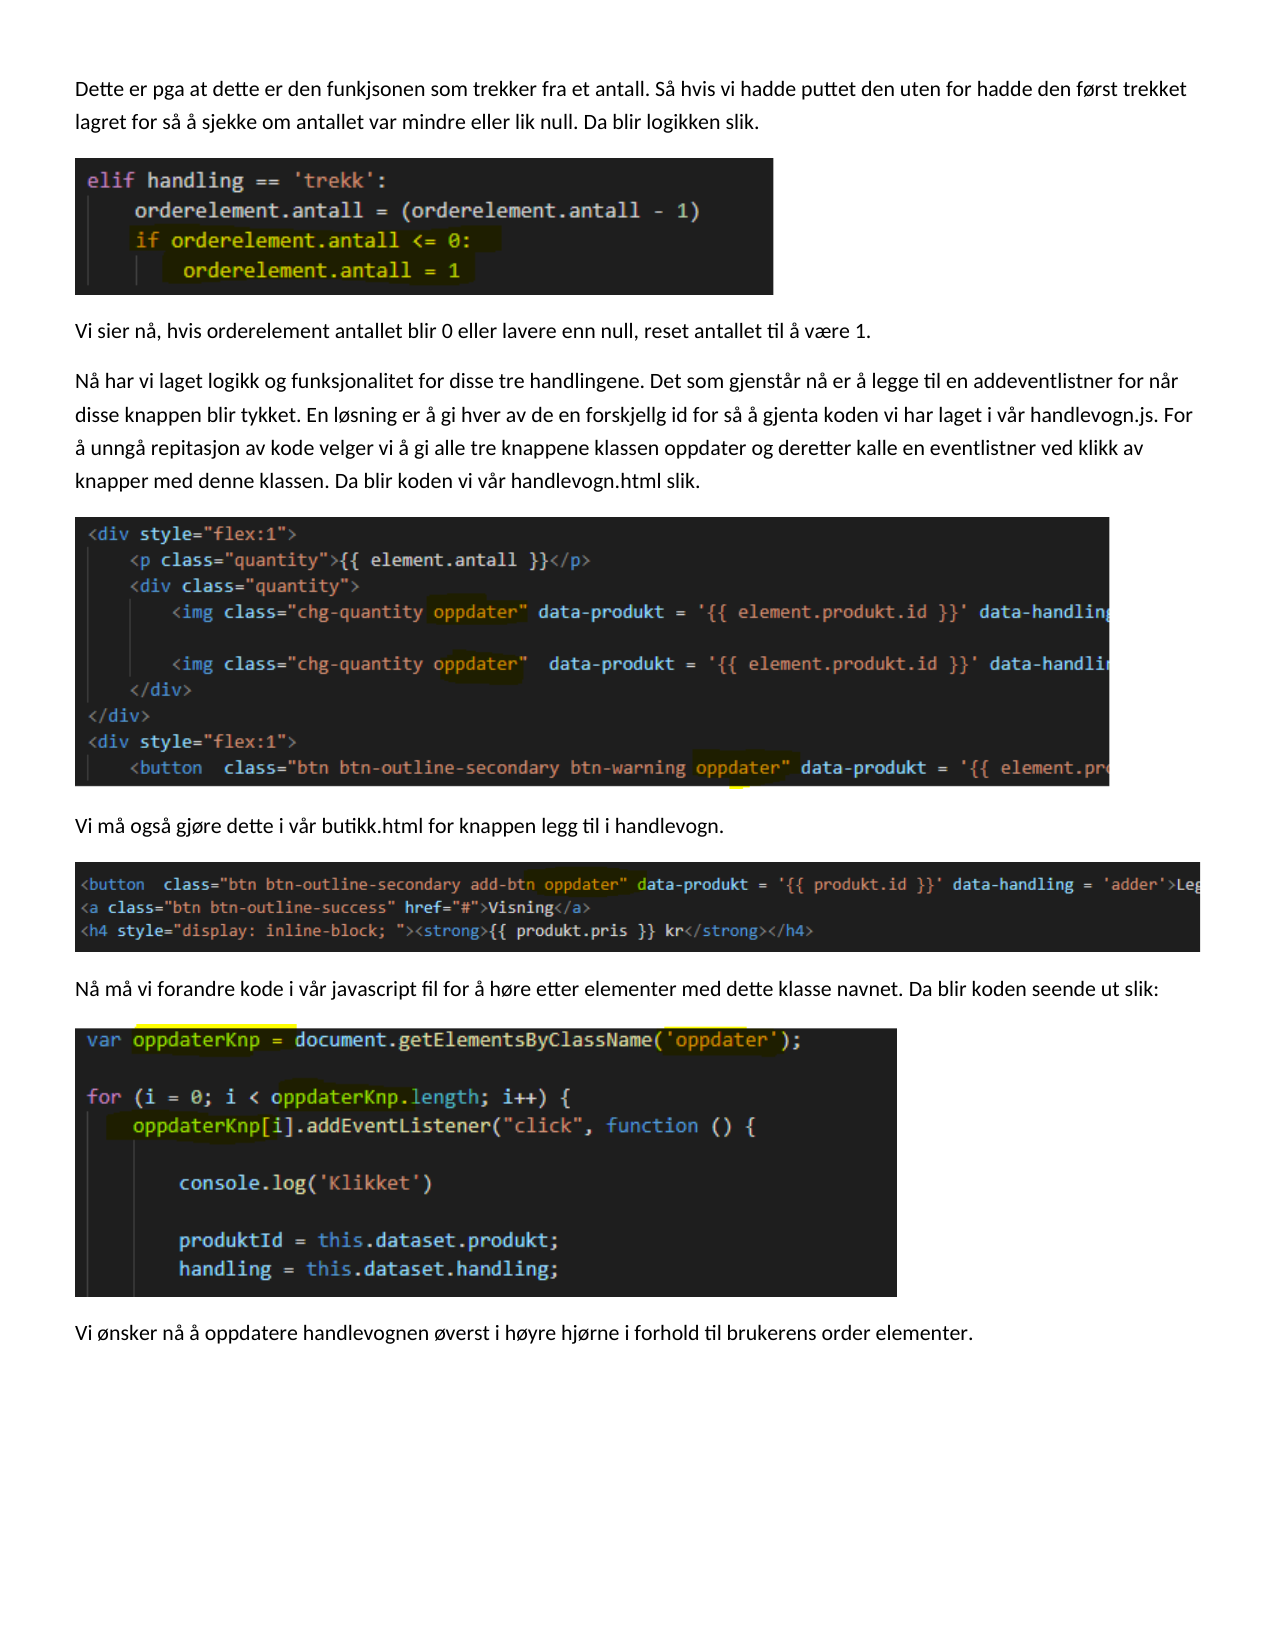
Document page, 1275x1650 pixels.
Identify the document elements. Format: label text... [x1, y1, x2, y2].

text Nå har vi laget logikk og funksjonalitet for disse tre handlingene. Det som gjenstår nå er å legge til en addeventlistner for når disse knappen blir tykket. En løsning er å gi hver av de en forskjellg id for så å gjenta koden vi har laget i vår handlevogn.js. For å unngå repitasjon av kode velger vi å gi alle tre knappene klassen oppdater og deretter kalle en eventlistner ved klikk av knapper med denne klassen. Da blir koden vi vår handlevogn.html slik. [75, 368, 1200, 494]
text Vi må også gjøre dette i vår butikk.html for knappen legg til i handlevogn. [75, 812, 1200, 839]
picture [75, 158, 774, 295]
text Vi ønsker nå å oppdatere handlevognen øverst i høyre hjørne i forhold til brukerens order elementer. [75, 1319, 1200, 1346]
text Nå må vi forandre kode i vår javascript fil for å høre etter elementer med dette klasse navnet. Da blir koden seende ut slik: [75, 975, 1200, 1001]
text Dette er pga at dette er den funkjsonen som trekker fra et antall. Så hvis vi hadde puttet den uten for hadde den først trekket lagret for så å sjekke om antallet var mindre eller lik null. Da blir logikken slik. [75, 75, 1200, 135]
text Vi sier nå, hvis orderelement antallet blir 0 eller lavere enn null, reset antallet til å være 1. [75, 318, 1200, 344]
picture [75, 517, 1110, 789]
picture [75, 862, 1200, 952]
picture [75, 1024, 897, 1297]
